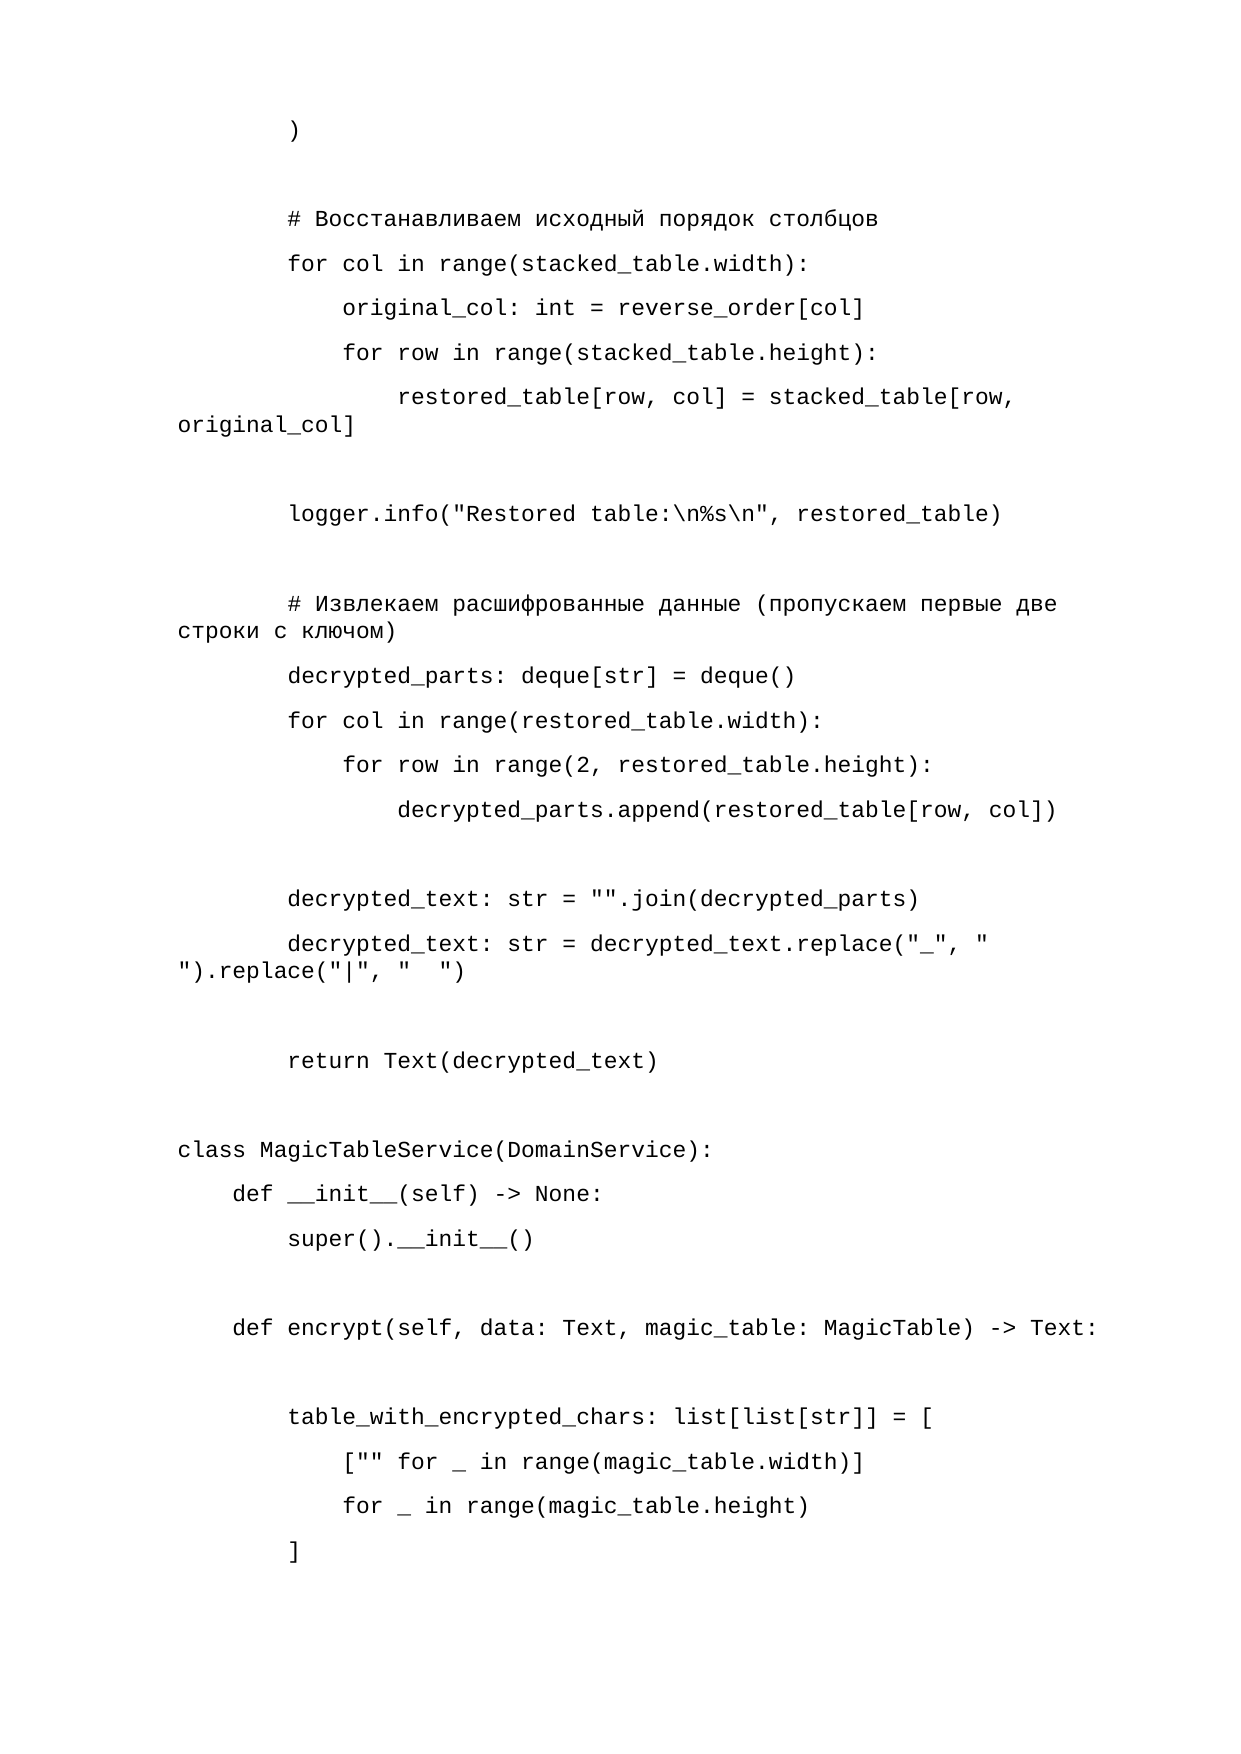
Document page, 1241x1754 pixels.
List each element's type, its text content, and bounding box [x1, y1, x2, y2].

text for col in range(stacked_table.width): [177, 252, 1152, 278]
text def encrypt(self, data: Text, magic_table: MagicTable) -> Text: [177, 1316, 1152, 1342]
text for col in range(restored_table.width): [177, 709, 1152, 735]
text for _ in range(magic_table.height) [177, 1495, 1152, 1521]
text decrypted_text: str = decrypted_text.replace("_", " ").replace("|", " ") [177, 932, 1152, 986]
text class MagicTableService(DomainService): [177, 1138, 1152, 1164]
text decrypted_parts: deque[str] = deque() [177, 664, 1152, 690]
text original_col: int = reverse_order[col] [177, 296, 1152, 322]
text logger.info("Restored table:\n%s\n", restored_table) [177, 503, 1152, 529]
text return Text(decrypted_text) [177, 1049, 1152, 1075]
text for row in range(2, restored_table.height): [177, 753, 1152, 779]
text ) [177, 118, 1152, 144]
text super().__init__() [177, 1227, 1152, 1253]
text def __init__(self) -> None: [177, 1183, 1152, 1209]
text ["" for _ in range(magic_table.width)] [177, 1450, 1152, 1476]
text for row in range(stacked_table.height): [177, 341, 1152, 367]
text # Восстанавливаем исходный порядок столбцов [177, 207, 1152, 233]
text decrypted_parts.append(restored_table[row, col]) [177, 798, 1152, 824]
text ] [177, 1539, 1152, 1565]
text restored_table[row, col] = stacked_table[row, original_col] [177, 386, 1152, 439]
text table_with_encrypted_chars: list[list[str]] = [ [177, 1406, 1152, 1432]
text decrypted_text: str = "".join(decrypted_parts) [177, 887, 1152, 913]
text # Извлекаем расшифрованные данные (пропускаем первые две строки с ключом) [177, 592, 1152, 646]
